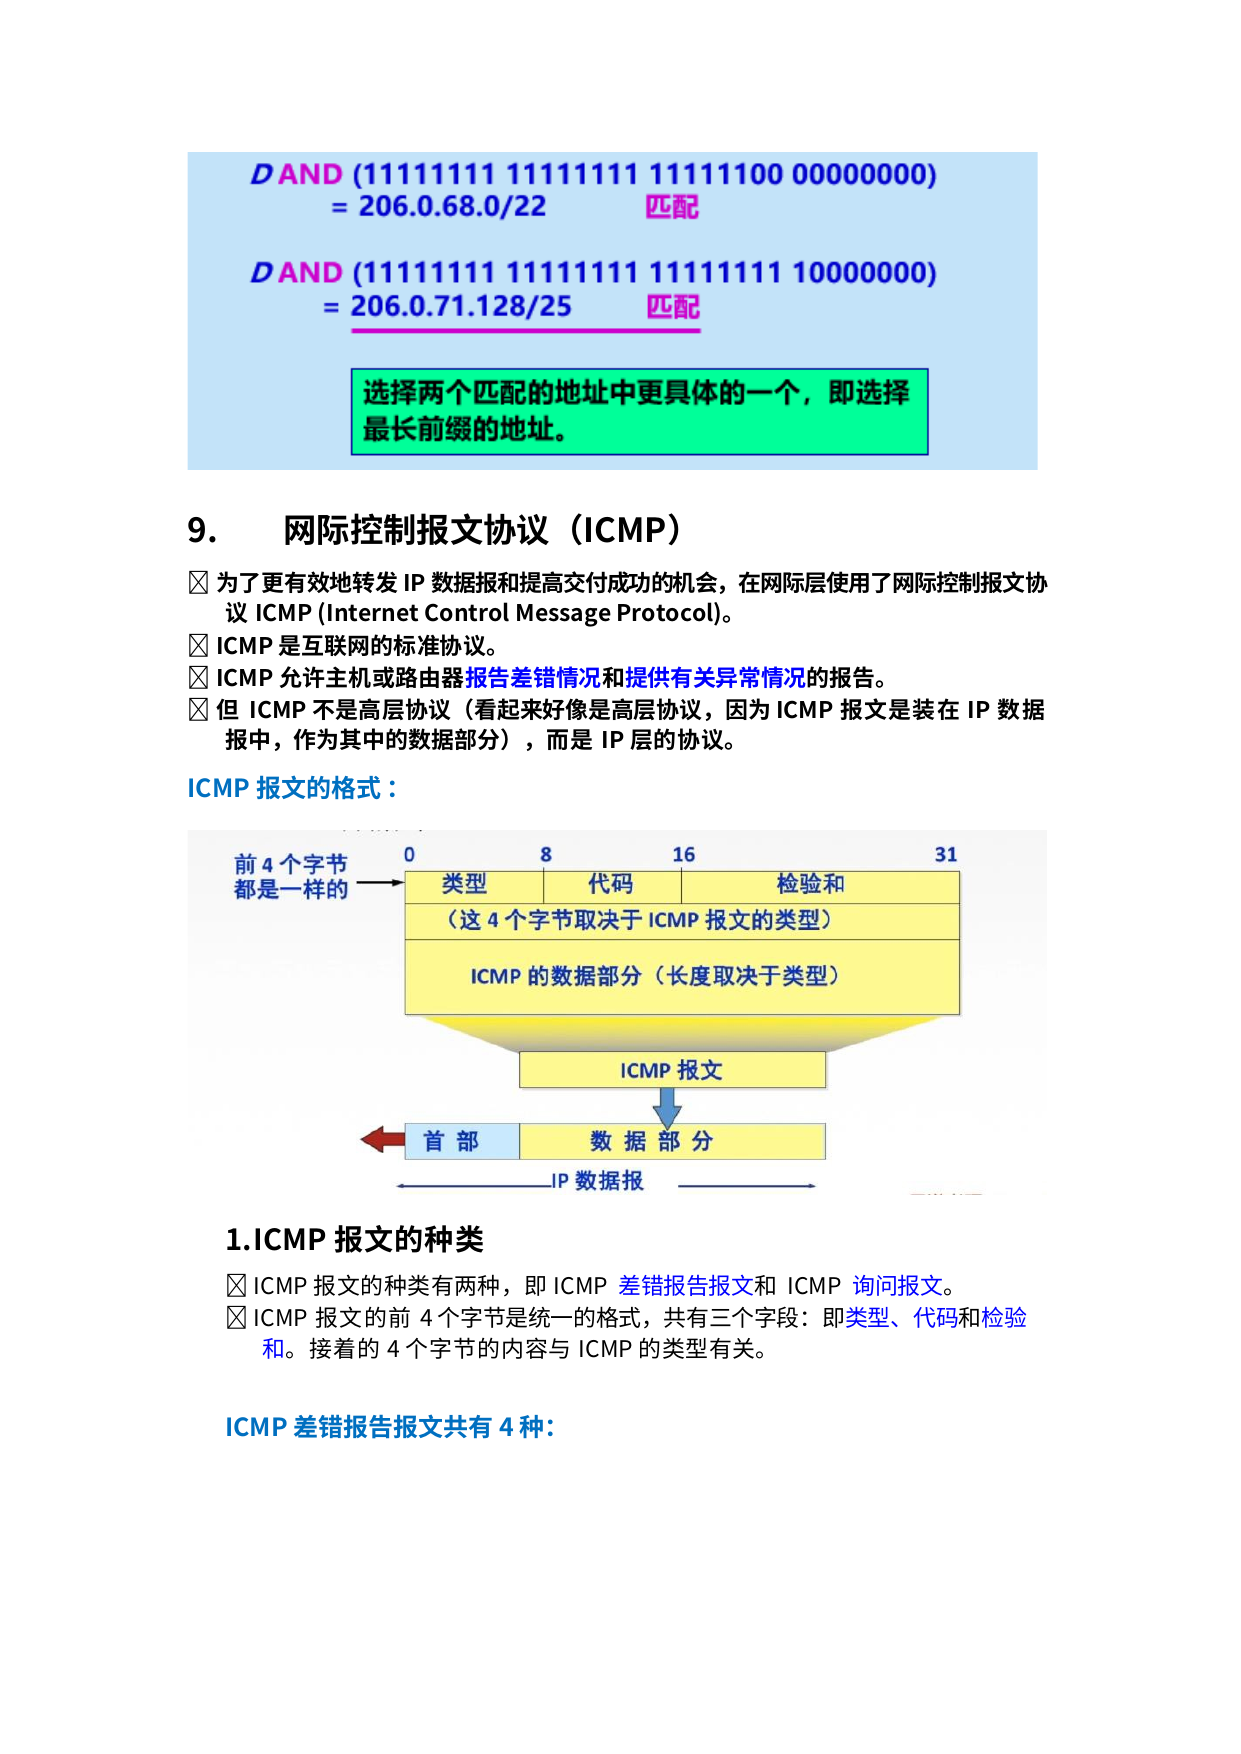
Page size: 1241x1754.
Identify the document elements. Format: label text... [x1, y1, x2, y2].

list ICMP 是互联网的标准协议。 [187, 628, 1240, 661]
text ICMP 报文的格式 ： [187, 768, 1240, 805]
subtitle 网际控制报文协议（ICMP） [187, 504, 1240, 552]
list ICMP 报文的种类有两种，即 ICMP 差错报告报文和 ICMP 询问报文。 [225, 1268, 1240, 1302]
picture [187, 152, 1038, 470]
list ICMP 报文的前 4 个字节是统一的格式，共有三个字段：即类型、代码和检验和。接着的 4 个字节的内容与 ICMP 的类型有关。 [225, 1302, 1040, 1364]
picture [187, 830, 1047, 1195]
list 但 ICMP 不是高层协议（看起来好像是高层协议，因为 ICMP 报文是装在 IP 数据报中，作为其中的数据部分），而是 IP 层的协议。 [187, 693, 1053, 755]
list ICMP 允许主机或路由器报告差错情况和提供有关异常情况的报告。 [187, 661, 1240, 693]
text ICMP 差错报告报文共有 4 种： [225, 1408, 1240, 1444]
subtitle 为了更有效地转发 IP 数据报和提高交付成功的机会，在网际层使用了网际控制报文协议 ICMP (Internet Control Message Protocol)。 [187, 567, 1053, 628]
